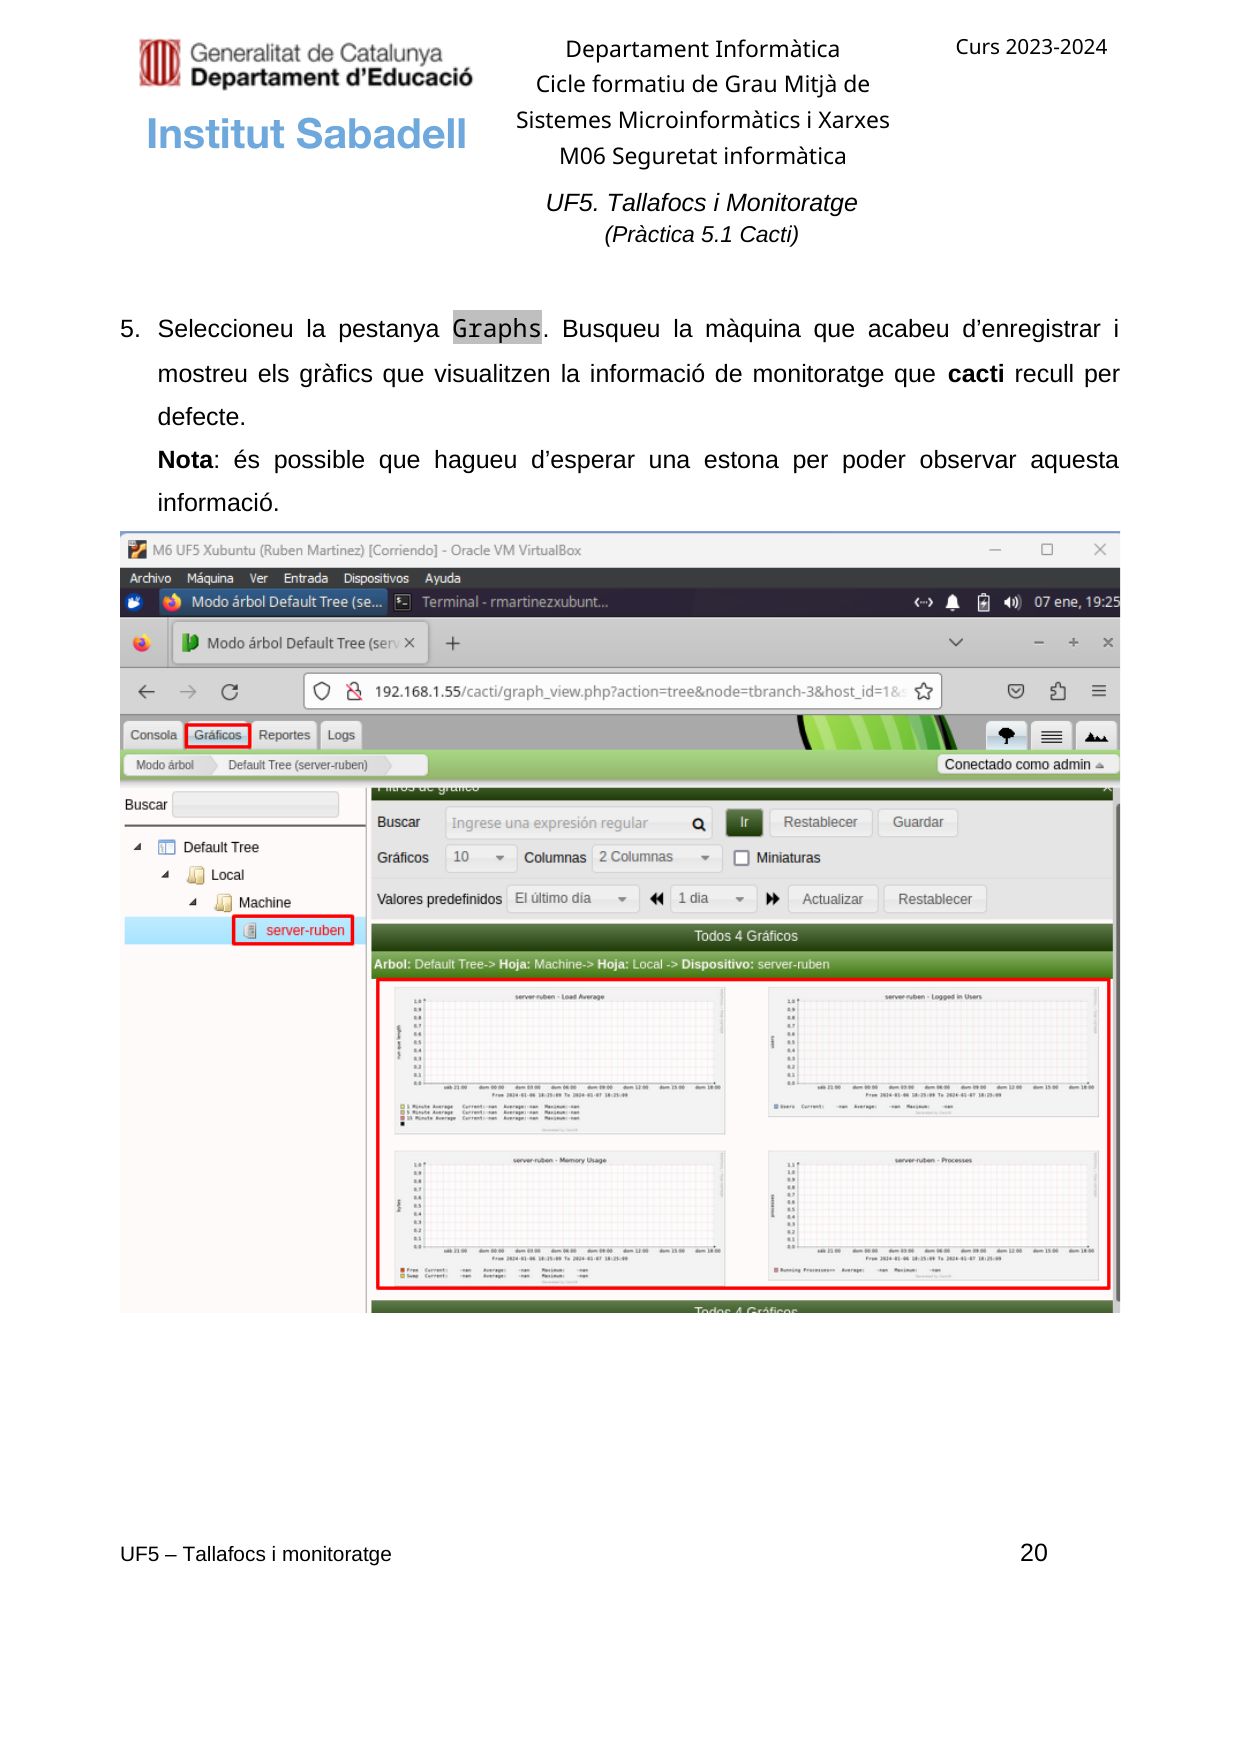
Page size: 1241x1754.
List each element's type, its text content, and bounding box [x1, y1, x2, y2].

picture [132, 33, 487, 100]
text Nota: és possible que hagueu d’esperar una estona per poder observar aquesta informació. [157, 445, 1120, 517]
picture [120, 531, 1121, 1313]
list Seleccioneu la pestanya Graphs. Busqueu la màquina que acabeu d’enregistrar i mostreu els gràfics que visualitzen la informació de monitoratge que cacti recull per defecte. [120, 310, 1120, 431]
